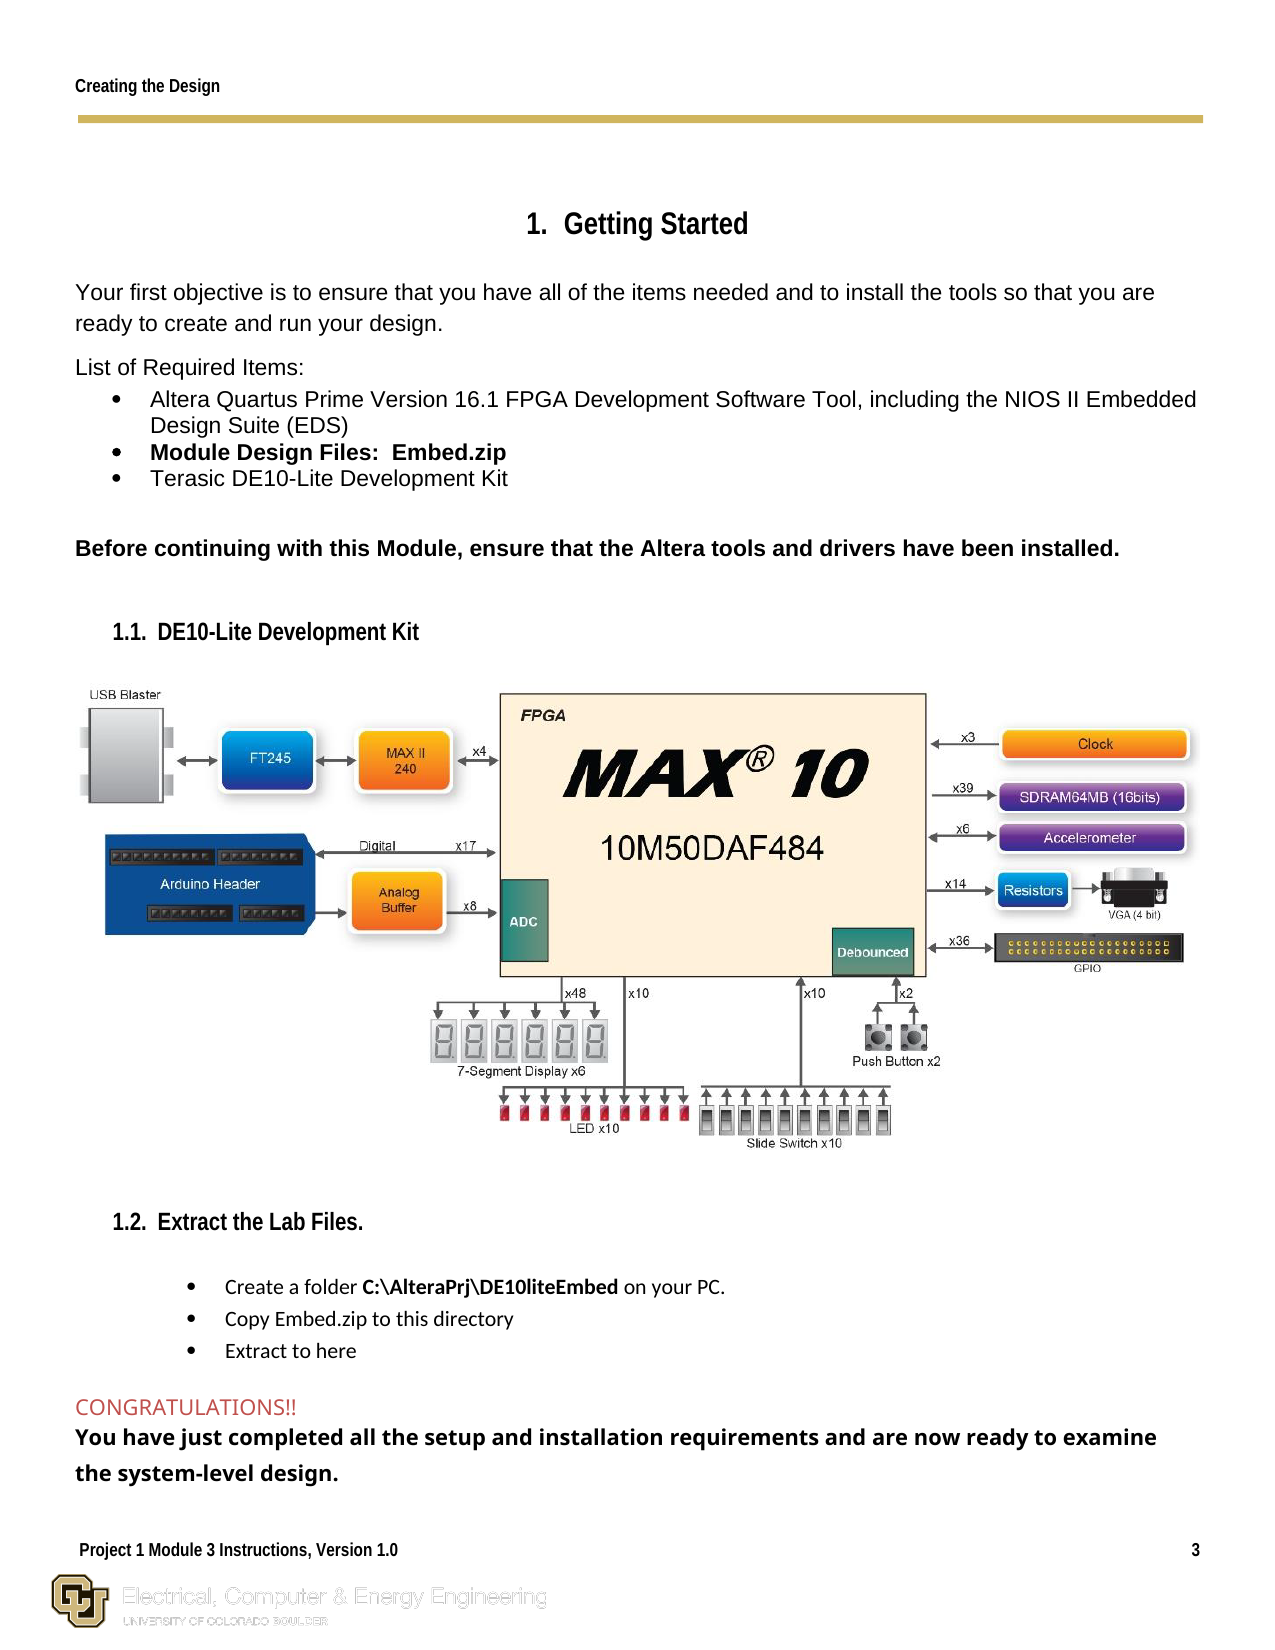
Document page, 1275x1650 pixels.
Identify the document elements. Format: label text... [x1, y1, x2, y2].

text You have just completed all the setup and installation requirements and are now ready to examine the system-level design. [75, 1422, 1200, 1488]
text Your first objective is to ensure that you have all of the items needed and to install the tools so that you are ready to create and run your design. [75, 279, 1200, 337]
picture [51, 1574, 547, 1628]
subtitle Getting Started [75, 205, 1200, 241]
subtitle DE10-Lite Development Kit [112, 617, 1200, 646]
list Terasic DE10-Lite Development Kit [112, 465, 1200, 491]
list Copy Embed.zip to this directory [187, 1305, 1200, 1332]
text List of Required Items: [75, 354, 1200, 381]
text Before continuing with this Module, ensure that the Altera tools and drivers have been installed. [75, 535, 1200, 562]
list Create a folder C:\AlteraPrj\DE10liteEmbed on your PC. [187, 1273, 1200, 1300]
subtitle Extract the Lab Files. [112, 1207, 1200, 1236]
list Extract to here [187, 1337, 1200, 1364]
list Module Design Files: Embed.zip [112, 439, 1200, 465]
text CONGRATULATIONS!! [75, 1392, 1200, 1422]
list Altera Quartus Prime Version 16.1 FPGA Development Software Tool, including the NIOS II Embedded Design Suite (EDS) [112, 386, 1200, 439]
